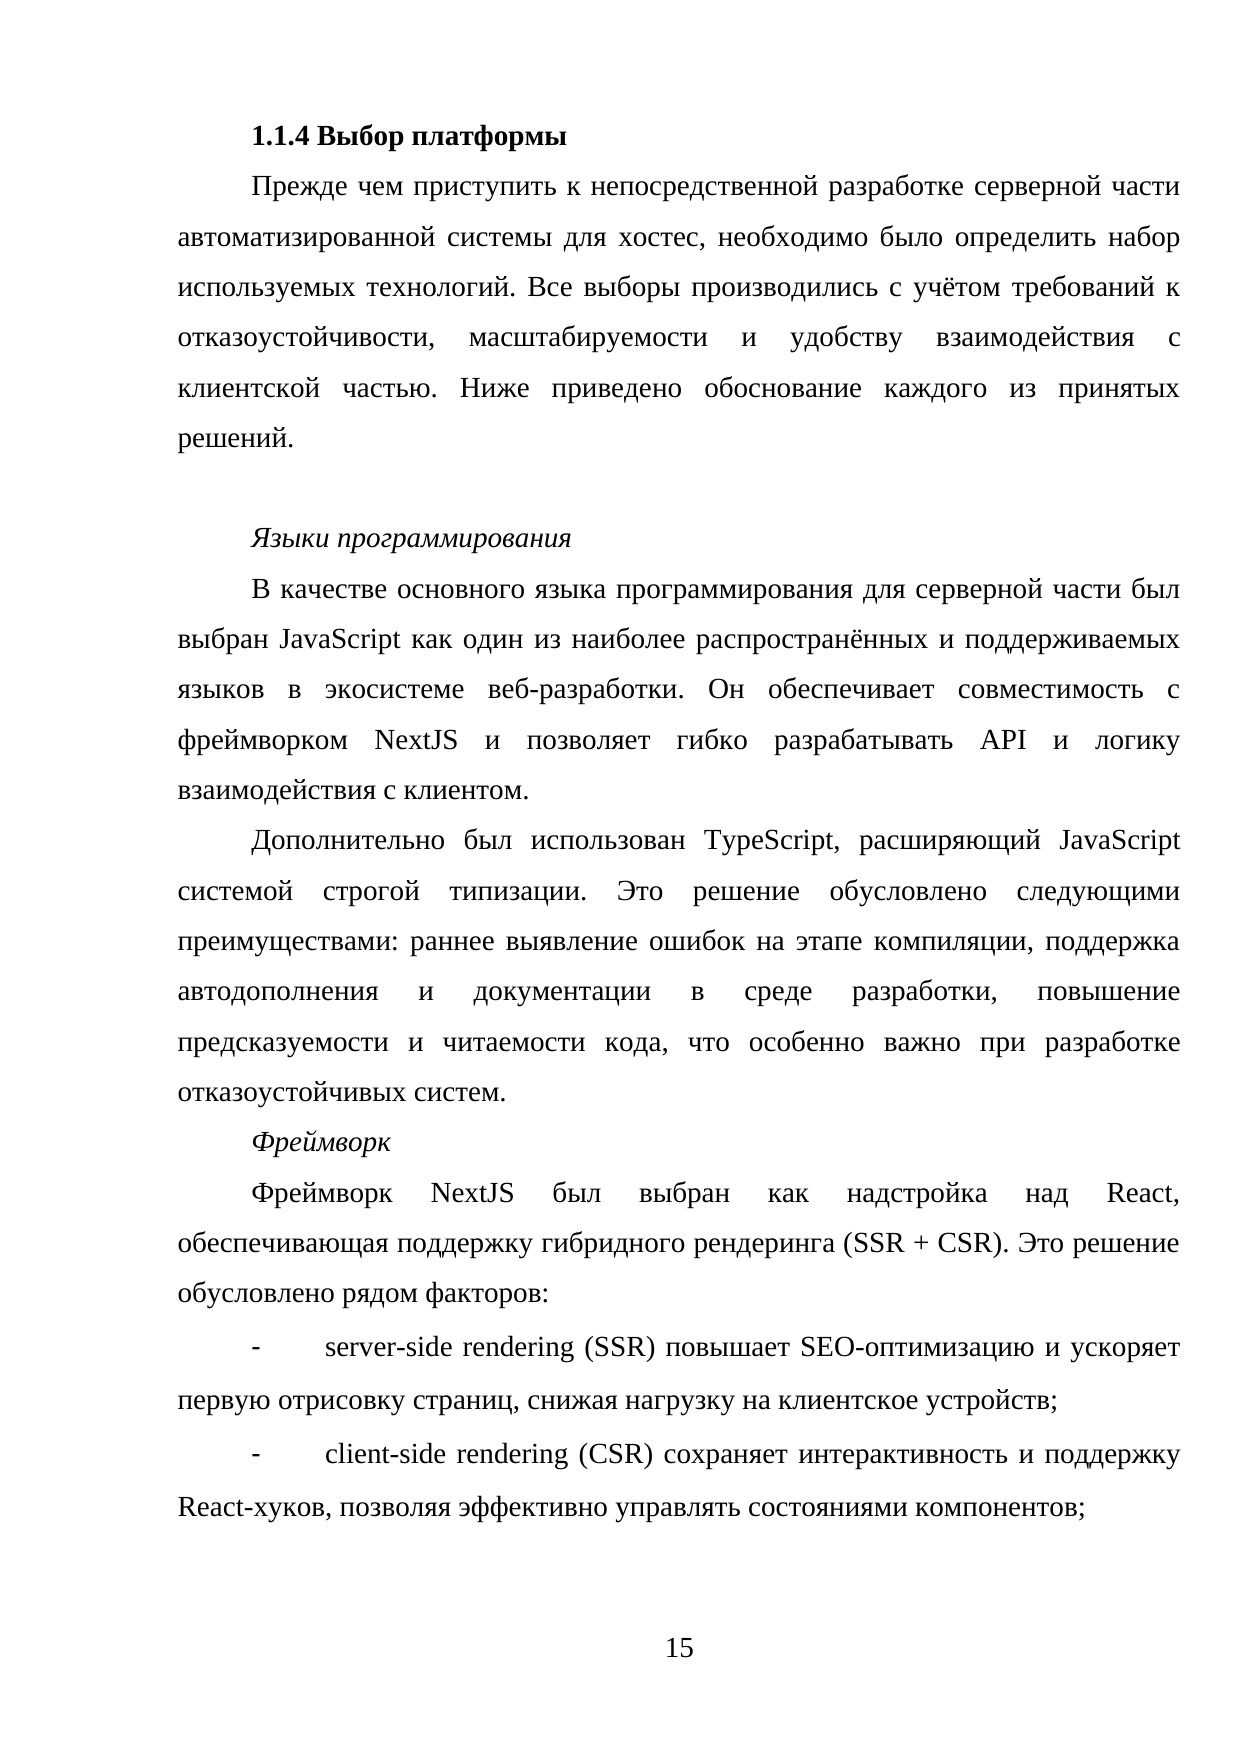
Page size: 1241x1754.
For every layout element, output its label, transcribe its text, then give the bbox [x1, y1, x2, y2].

text Фреймворк NextJS был выбран как надстройка над React, обеспечивающая поддержку гибридного рендеринга (SSR + CSR). Это решение обусловлено рядом факторов: [177, 1175, 1181, 1309]
text Языки программирования [177, 521, 1181, 554]
text 1.1.4 Выбор платформы [251, 118, 1181, 152]
text Фреймворк [177, 1124, 1181, 1158]
list client-side rendering (CSR) сохраняет интерактивность и поддержку React-хуков, позволяя эффективно управлять состояниями компонентов; [177, 1432, 1181, 1522]
list server-side rendering (SSR) повышает SEO-оптимизацию и ускоряет первую отрисовку страниц, снижая нагрузку на клиентское устройств; [177, 1326, 1181, 1416]
text Дополнительно был использован TypeScript, расширяющий JavaScript системой строгой типизации. Это решение обусловлено следующими преимуществами: раннее выявление ошибок на этапе компиляции, поддержка автодополнения и документации в среде разработки, повышение предсказуемости и читаемости кода, что особенно важно при разработке отказоустойчивых систем. [177, 822, 1181, 1108]
text Прежде чем приступить к непосредственной разработке серверной части автоматизированной системы для хостес, необходимо было определить набор используемых технологий. Все выборы производились с учётом требований к отказоустойчивости, масштабируемости и удобству взаимодействия с клиентской частью. Ниже приведено обоснование каждого из принятых решений. [177, 168, 1181, 453]
text В качестве основного языка программирования для серверной части был выбран JavaScript как один из наиболее распространённых и поддерживаемых языков в экосистеме веб-разработки. Он обеспечивает совместимость с фреймворком NextJS и позволяет гибко разрабатывать API и логику взаимодействия с клиентом. [177, 571, 1181, 806]
